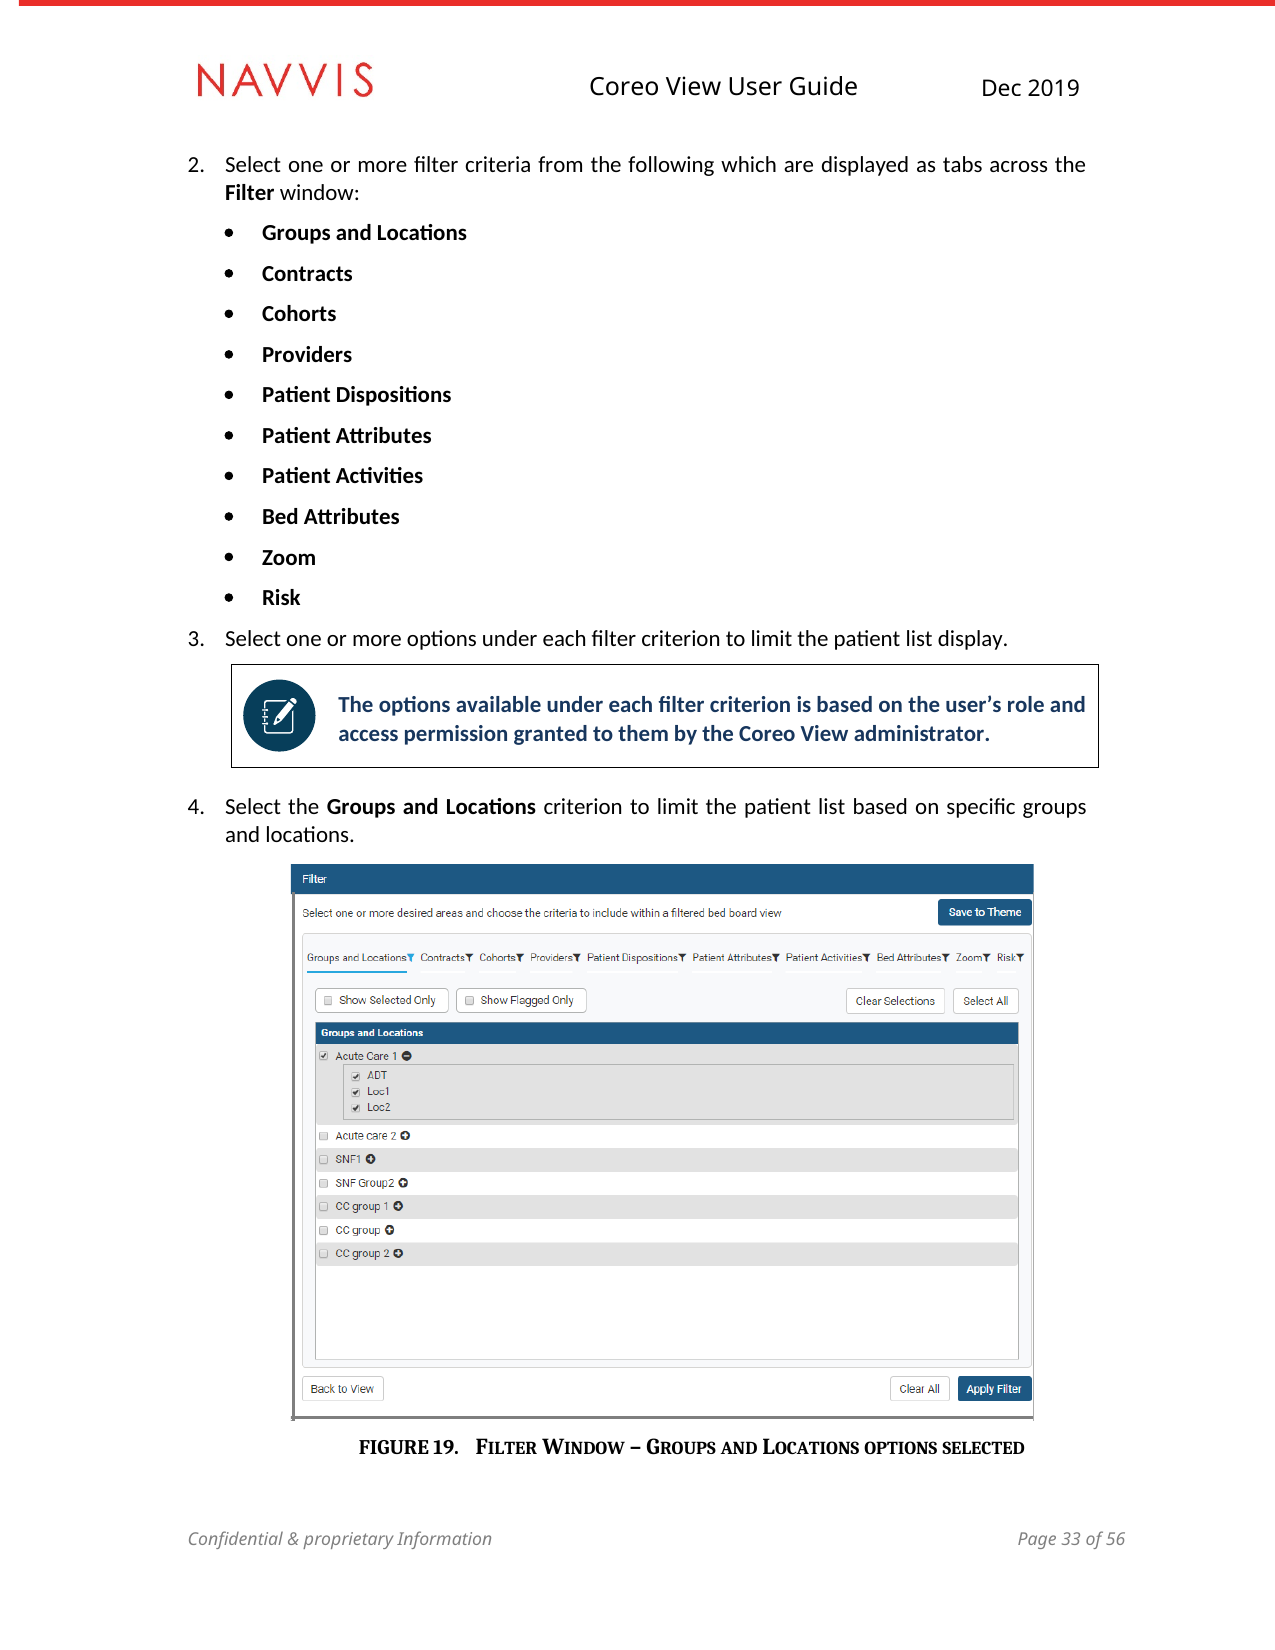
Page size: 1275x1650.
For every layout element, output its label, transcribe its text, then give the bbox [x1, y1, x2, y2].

table_header The options available under each filter criterion is based on the user’s role and access permission granted to them by the Coreo View administrator. [327, 665, 1098, 767]
list Groups and Locations [225, 218, 1087, 247]
list Patient Dispositions [225, 381, 1087, 409]
list Patient Activities [225, 462, 1087, 490]
table_header [232, 665, 327, 767]
list Patient Attributes [225, 421, 1087, 449]
list Cohorts [225, 299, 1087, 328]
list Contracts [225, 259, 1087, 287]
list Zoom [225, 543, 1087, 571]
list Select one or more filter criteria from the following which are displayed as tabs across the Filter window: [187, 150, 1087, 206]
list Select the Groups and Locations criterion to limit the patient list based on specific groups and locations. [187, 792, 1087, 848]
picture [290, 864, 1034, 1421]
picture [187, 55, 383, 104]
list Bed Attributes [225, 502, 1087, 530]
list Select one or more options under each filter criterion to limit the patient list display. [187, 624, 1087, 652]
list Providers [225, 340, 1087, 368]
list Risk [225, 583, 1087, 611]
text Filter Window – Groups and Locations options selected [296, 1433, 1087, 1460]
